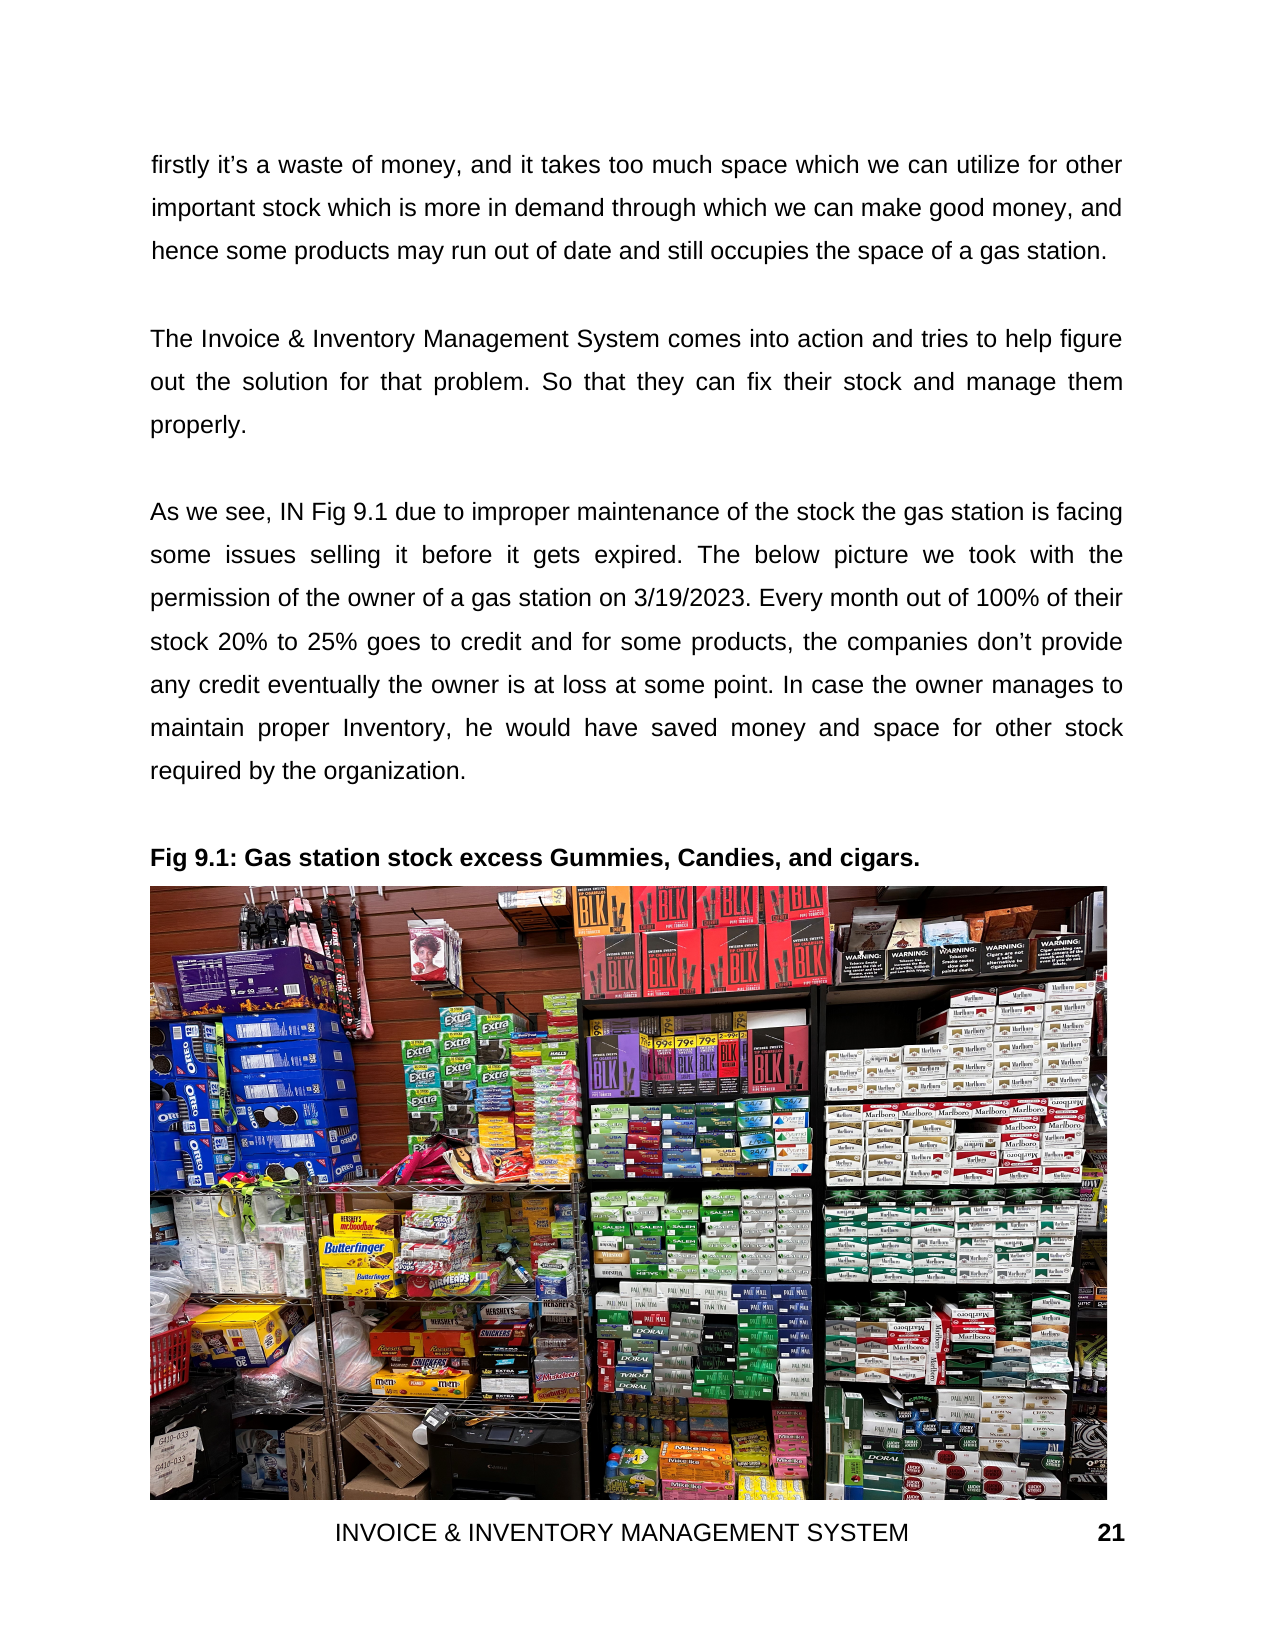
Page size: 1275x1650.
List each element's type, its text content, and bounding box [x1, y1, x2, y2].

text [150, 150, 1125, 265]
text Fig 9.1: Gas station stock excess Gummies, Candies, and cigars. [150, 843, 1125, 872]
text The Invoice & Inventory Management System comes into action and tries to help figure out the solution for that problem. So that they can fix their stock and manage them properly. [150, 323, 1125, 438]
picture [150, 886, 1108, 1500]
text As we see, IN Fig 9.1 due to improper maintenance of the stock the gas station is facing some issues selling it before it gets expired. The below picture we took with the permission of the owner of a gas station on 3/19/2023. Every month out of 100% of their stock 20% to 25% goes to credit and for some products, the companies don’t provide any credit eventually the owner is at loss at some point. In case the owner manages to maintain proper Inventory, he would have saved money and space for other stock required by the organization. [150, 497, 1125, 784]
